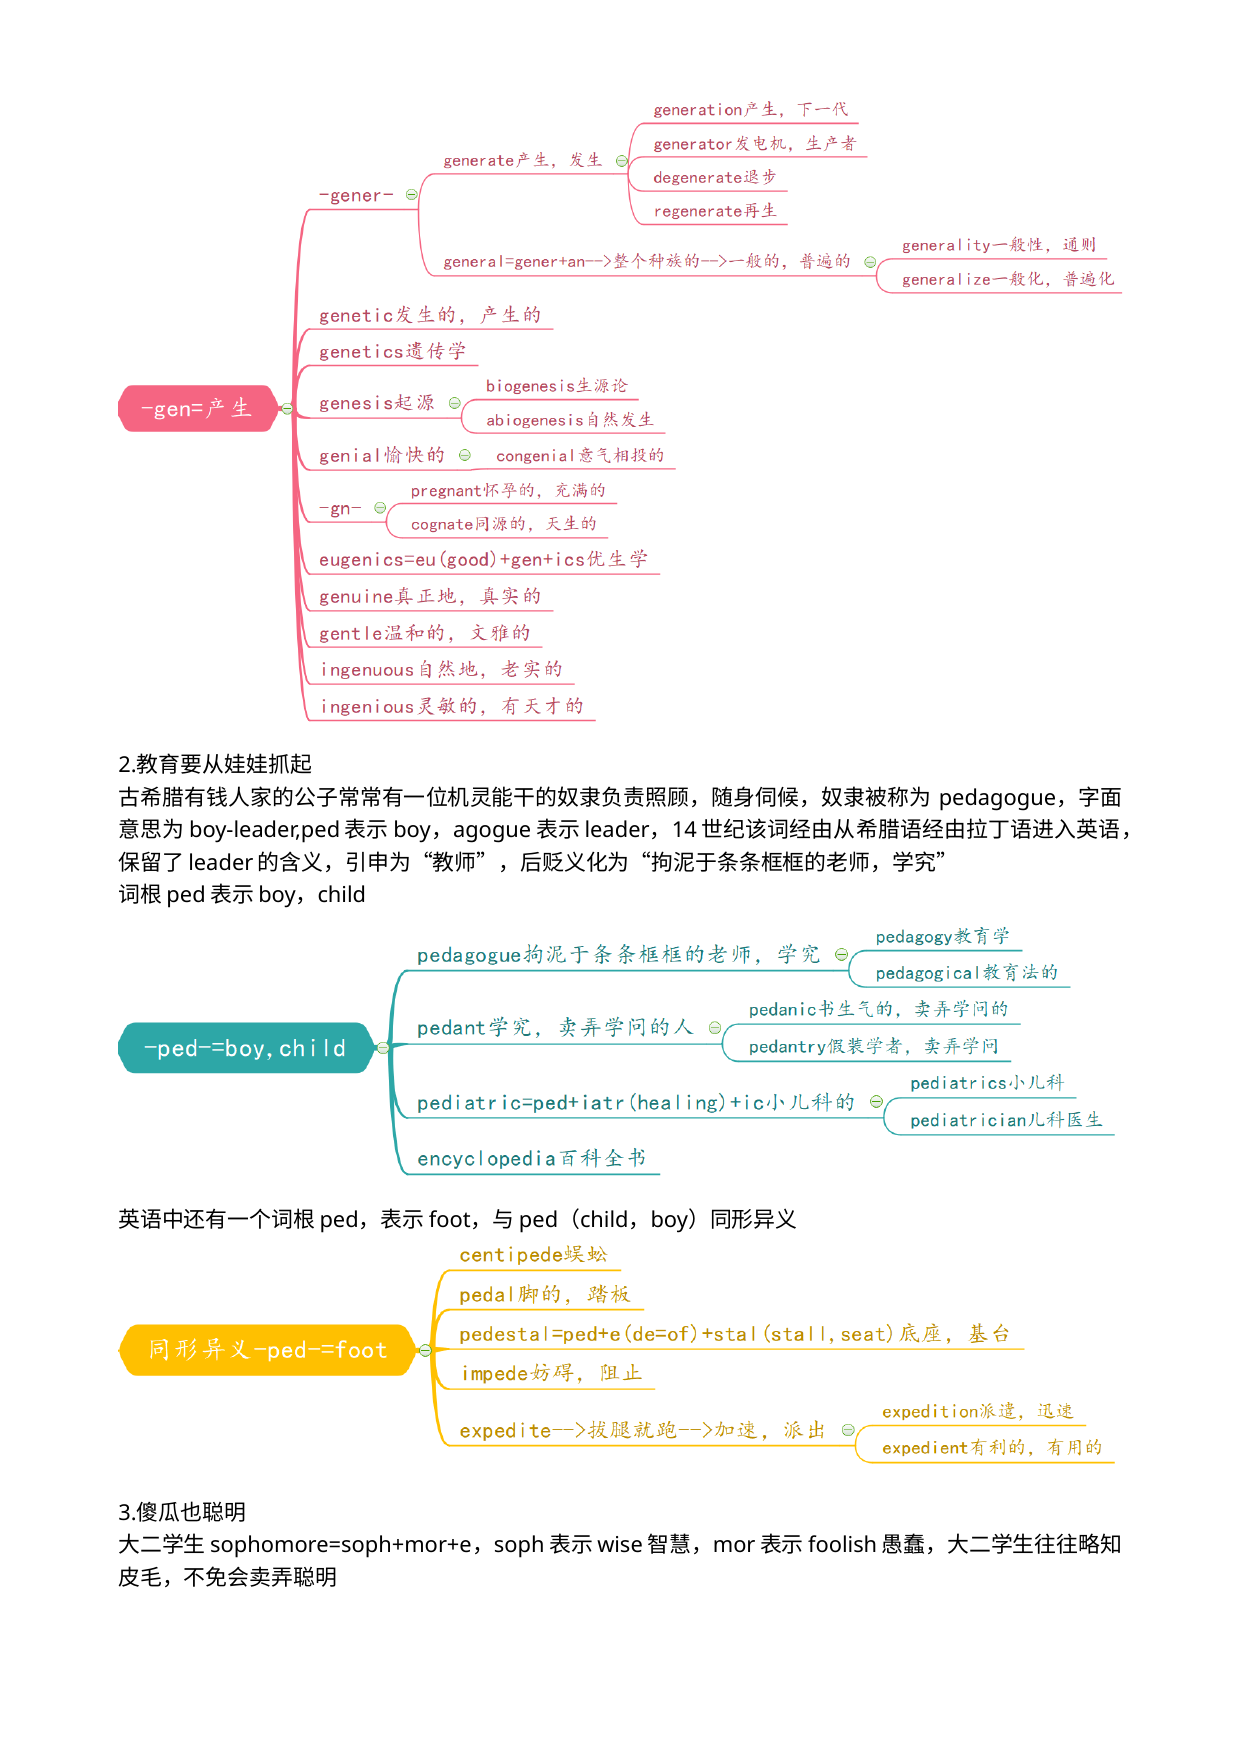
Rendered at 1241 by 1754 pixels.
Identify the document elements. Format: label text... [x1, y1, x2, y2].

text 3.傻瓜也聪明 [118, 1494, 1122, 1527]
text 2.教育要从娃娃抓起 [118, 747, 1122, 779]
picture [118, 97, 1123, 730]
picture [118, 1234, 1123, 1473]
picture [118, 909, 1123, 1181]
text 古希腊有钱人家的公子常常有一位机灵能干的奴隶负责照顾，随身伺候，奴隶被称为pedagogue，字面意思为boy-leader,ped表示boy，agogue表示leader，14世纪该词经由从希腊语经由拉丁语进入英语，保留了leader的含义，引申为“教师”，后贬义化为“拘泥于条条框框的老师，学究” [118, 779, 1122, 877]
text 英语中还有一个词根ped，表示foot，与ped（child，boy）同形异义 [118, 1202, 1122, 1234]
text 词根ped表示boy，child [118, 877, 1122, 909]
text 大二学生sophomore=soph+mor+e，soph表示wise智慧，mor表示foolish愚蠢，大二学生往往略知皮毛，不免会卖弄聪明 [118, 1527, 1122, 1592]
